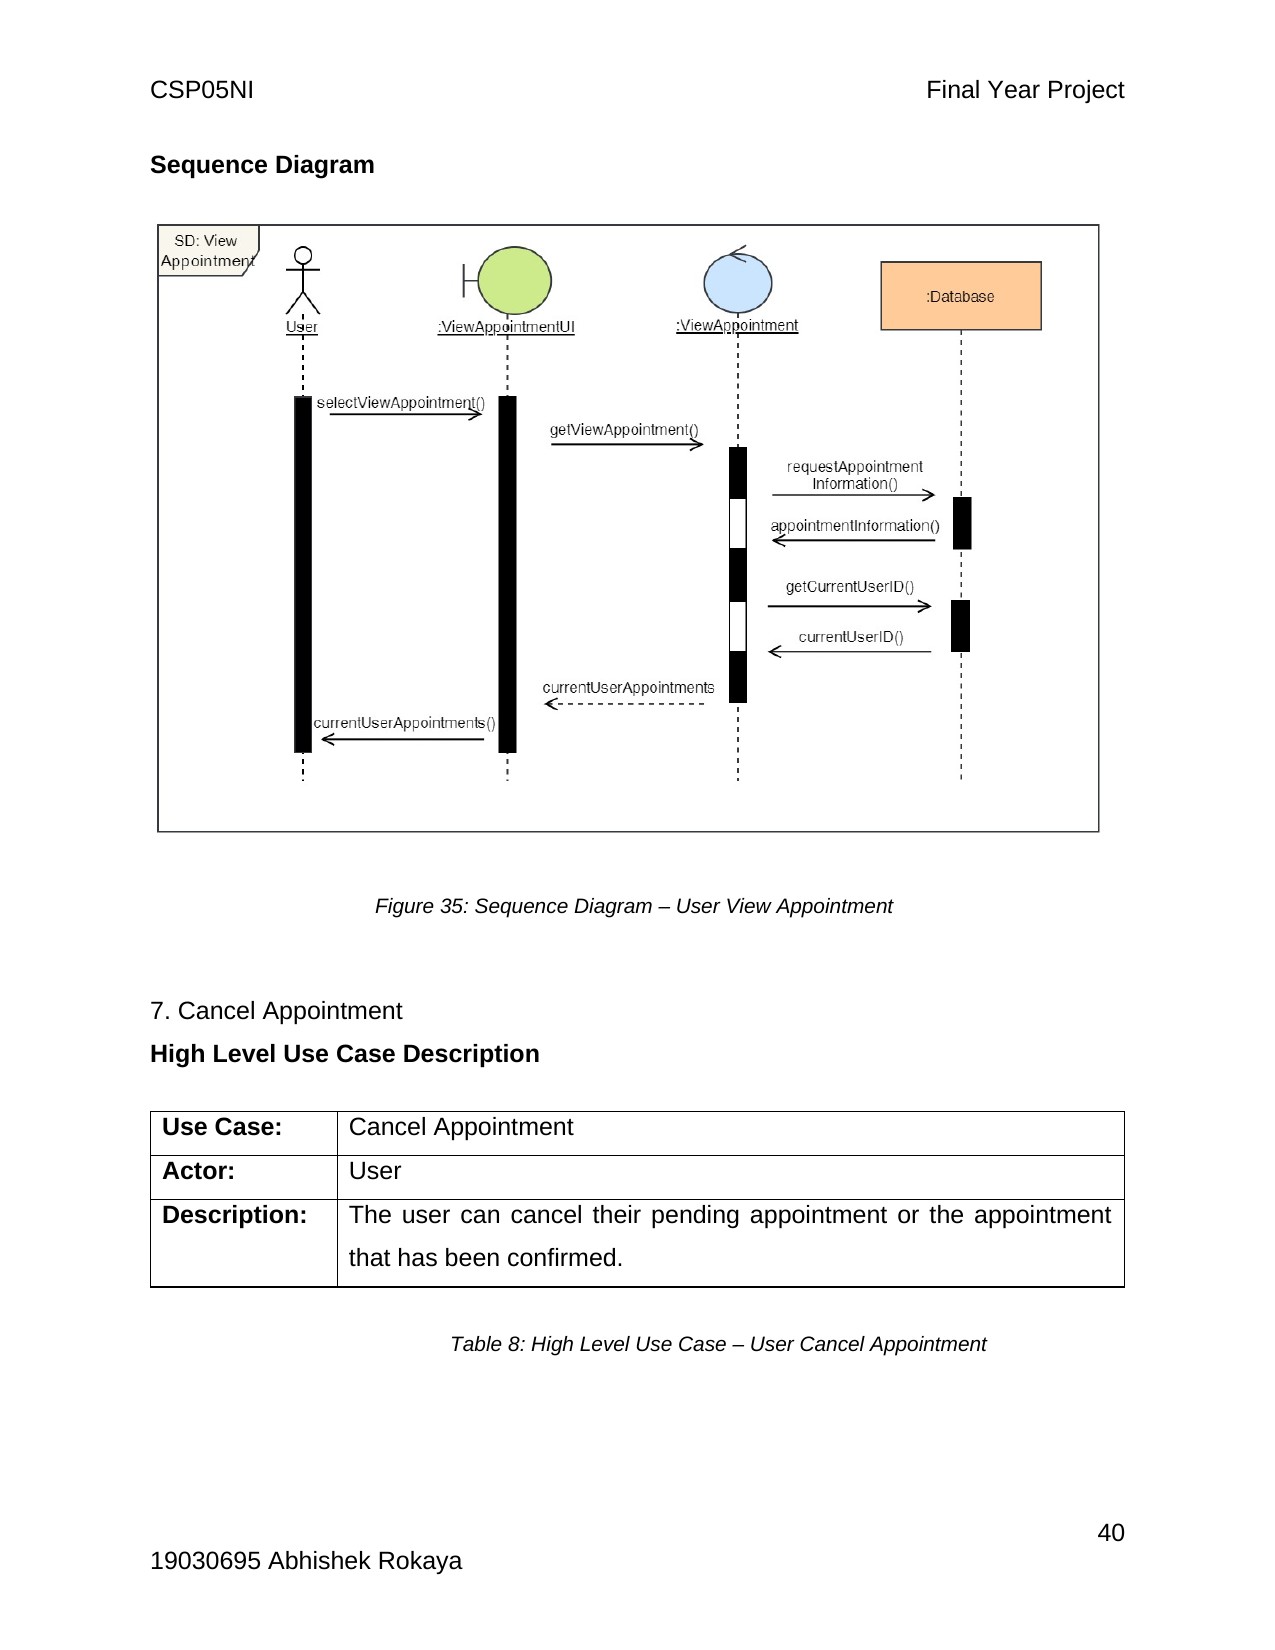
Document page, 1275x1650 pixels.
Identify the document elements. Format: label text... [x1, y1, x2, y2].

table_cell Actor: [151, 1156, 337, 1199]
text 7. Cancel Appointment [150, 996, 1125, 1025]
text High Level Use Case Description [150, 1039, 1125, 1068]
text Sequence Diagram [150, 150, 1125, 179]
picture [140, 207, 1116, 849]
table_header Cancel Appointment [338, 1112, 1124, 1155]
table_cell User [338, 1156, 1124, 1199]
table_header Use Case: [151, 1112, 337, 1155]
text Figure 35: Sequence Diagram – User View Appointment [375, 894, 1125, 918]
table_cell Description: [151, 1200, 337, 1286]
text Table 8: High Level Use Case – User Cancel Appointment [375, 1332, 1125, 1356]
table_cell The user can cancel their pending appointment or the appointment that has been confirmed. [338, 1200, 1124, 1286]
